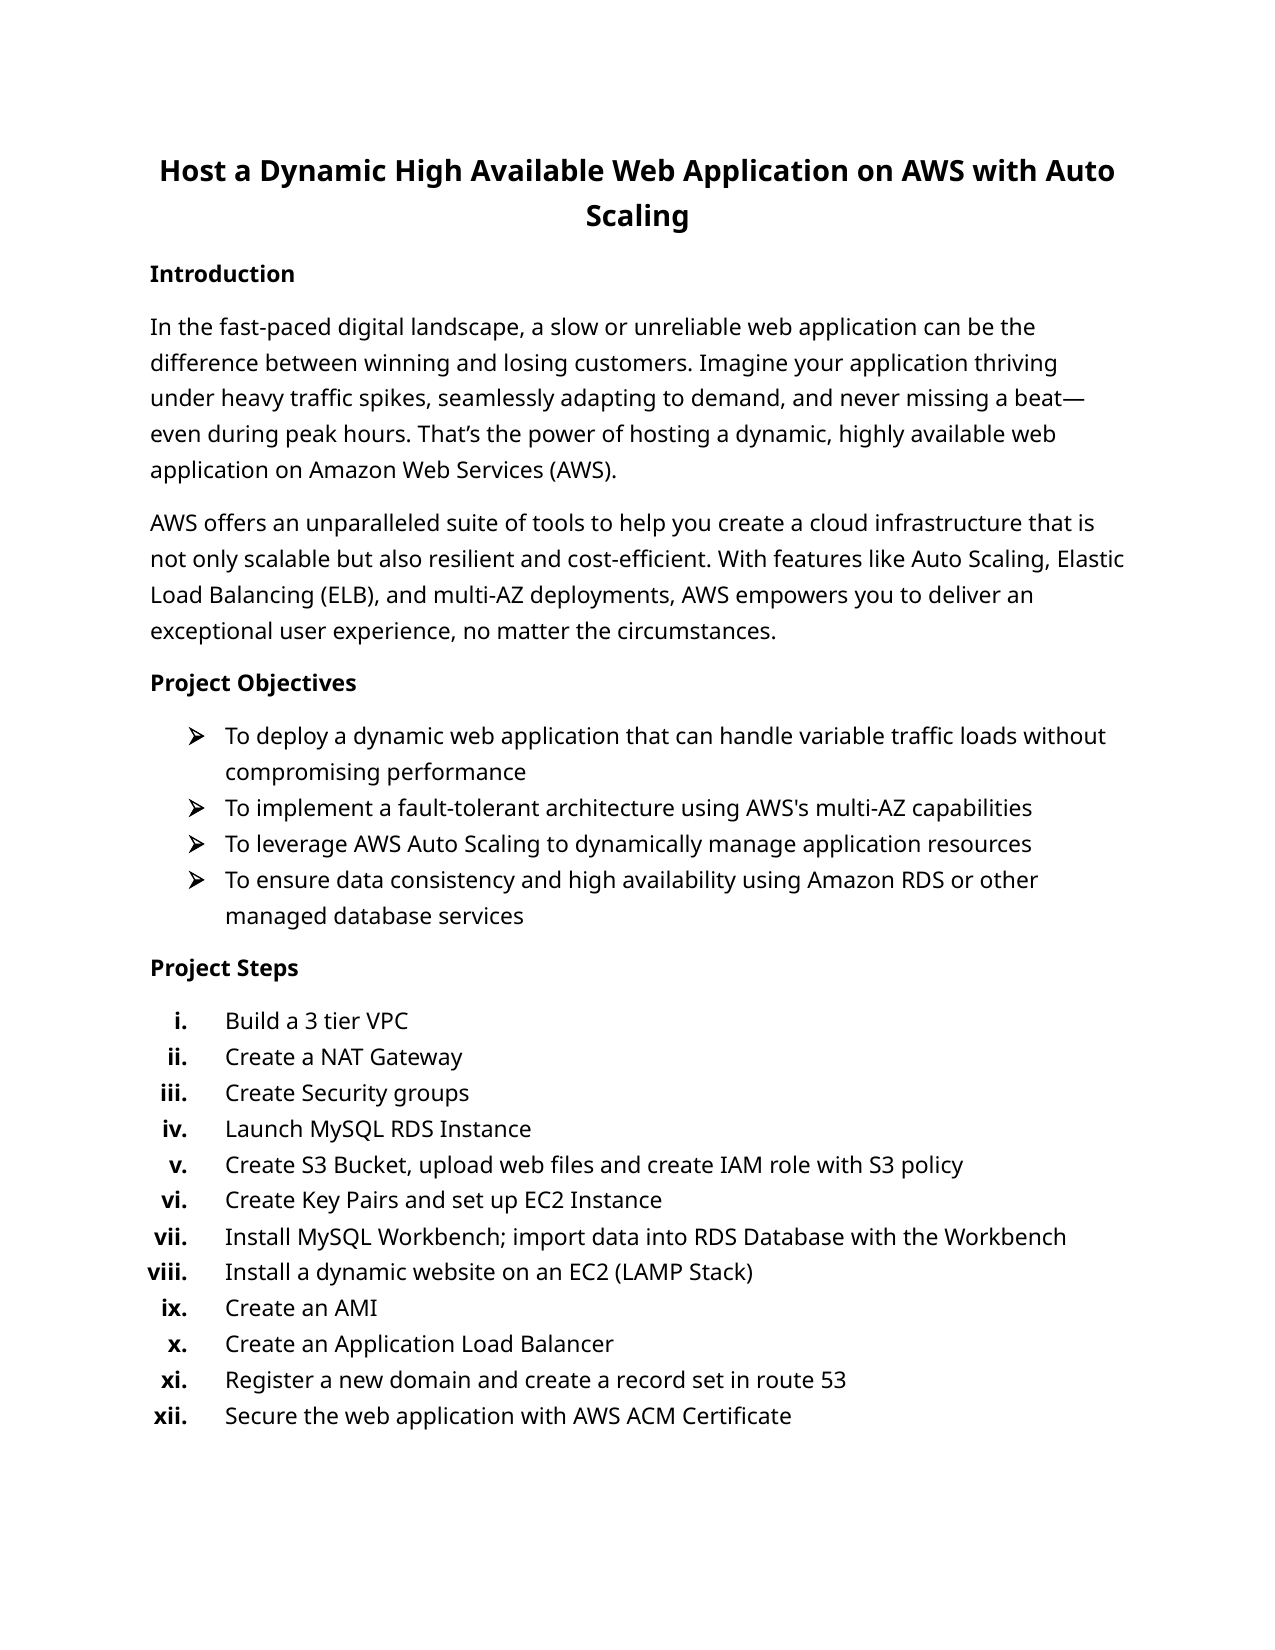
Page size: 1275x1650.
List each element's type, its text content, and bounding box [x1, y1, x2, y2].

list To implement a fault-tolerant architecture using AWS's multi-AZ capabilities [187, 792, 1125, 823]
list Install a dynamic website on an EC2 (LAMP Stack) [187, 1256, 1125, 1288]
text Introduction [150, 258, 1125, 289]
list To deploy a dynamic web application that can handle variable traffic loads without compromising performance [187, 720, 1125, 787]
list Register a new domain and create a record set in route 53 [187, 1364, 1125, 1395]
list To leverage AWS Auto Scaling to dynamically manage application resources [187, 828, 1125, 859]
list To ensure data consistency and high availability using Amazon RDS or other managed database services [187, 864, 1125, 931]
list Launch MySQL RDS Instance [187, 1113, 1125, 1144]
text Project Steps [150, 952, 1125, 983]
list Create a NAT Gateway [187, 1041, 1125, 1072]
list Install MySQL Workbench; import data into RDS Database with the Workbench [187, 1220, 1125, 1252]
list Build a 3 tier VPC [187, 1005, 1125, 1036]
text Project Objectives [150, 667, 1125, 698]
list Secure the web application with AWS ACM Certificate [187, 1400, 1125, 1431]
list Create Key Pairs and set up EC2 Instance [187, 1184, 1125, 1216]
text AWS offers an unparalleled suite of tools to help you create a cloud infrastructure that is not only scalable but also resilient and cost-efficient. With features like Auto Scaling, Elastic Load Balancing (ELB), and multi-AZ deployments, AWS empowers you to deliver an exceptional user experience, no matter the circumstances. [150, 507, 1125, 646]
text In the fast-paced digital landscape, a slow or unreliable web application can be the difference between winning and losing customers. Imagine your application thriving under heavy traffic spikes, seamlessly adapting to demand, and never missing a beat—even during peak hours. That’s the power of hosting a dynamic, highly available web application on Amazon Web Services (AWS). [150, 311, 1125, 486]
list Create Security groups [187, 1077, 1125, 1108]
list Create S3 Bucket, upload web files and create IAM role with S3 policy [187, 1148, 1125, 1180]
text Host a Dynamic High Available Web Application on AWS with Auto Scaling [150, 150, 1125, 235]
list Create an AMI [187, 1292, 1125, 1323]
list Create an Application Load Balancer [187, 1328, 1125, 1359]
